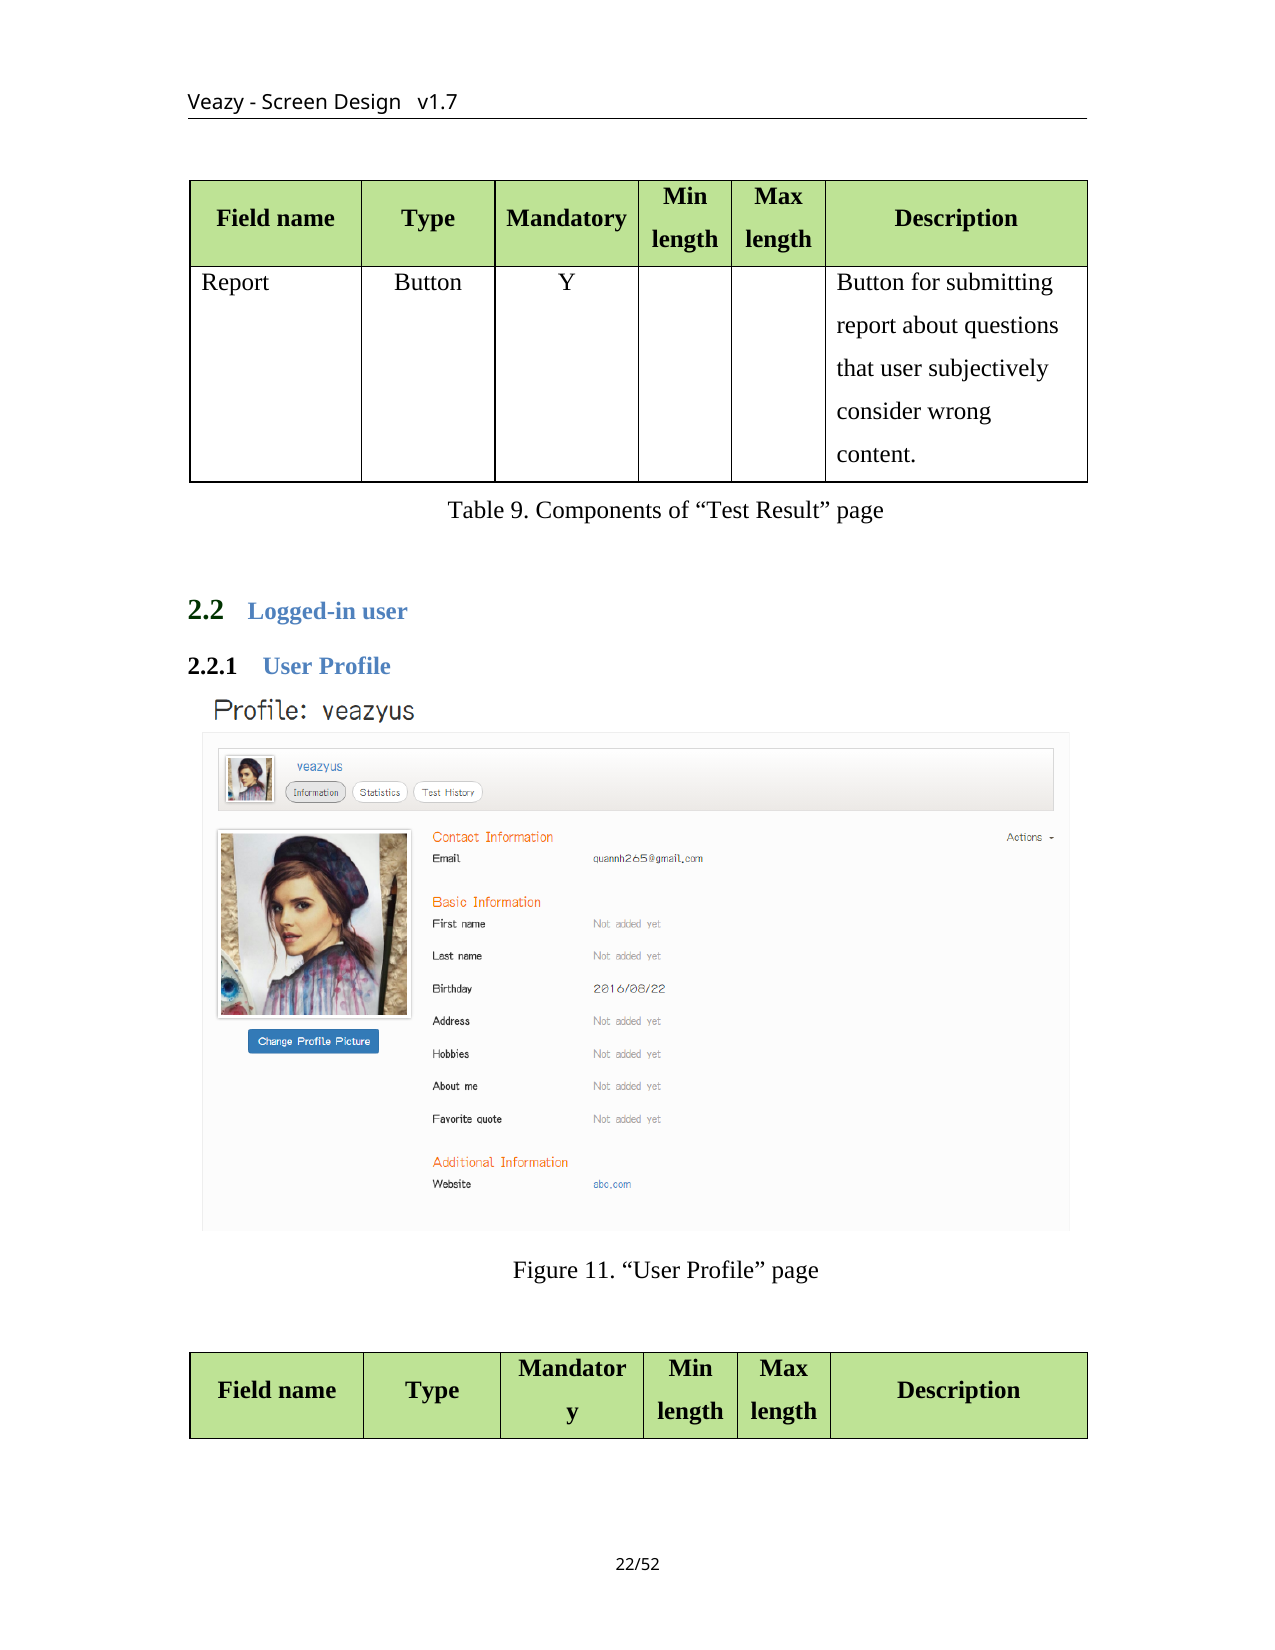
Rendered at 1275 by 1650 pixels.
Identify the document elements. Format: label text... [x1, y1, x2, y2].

table_cell Button for submitting report about questions that user subjectively consider wrong content. [826, 267, 1087, 481]
table_header Type [362, 181, 494, 266]
table_header Max length [738, 1353, 830, 1438]
table_header Field name [191, 1353, 363, 1438]
subtitle User Profile [187, 651, 1087, 680]
table_cell Y [496, 267, 638, 481]
table_header Min length [644, 1353, 737, 1438]
table_cell [732, 267, 825, 481]
text Table 9. Components of “Test Result” page [244, 495, 1087, 524]
table_header Min length [639, 181, 731, 266]
table_header Description [826, 181, 1087, 266]
table_cell [639, 267, 731, 481]
table_header Mandatory [501, 1353, 643, 1438]
table_header Max length [732, 181, 825, 266]
picture [187, 684, 1088, 1231]
table_header Type [364, 1353, 500, 1438]
table_header Description [831, 1353, 1087, 1438]
table_cell Report [191, 267, 361, 481]
table_header Mandatory [496, 181, 638, 266]
table_header Field name [191, 181, 361, 266]
subtitle Logged-in user [187, 592, 1087, 626]
text Figure 11. “User Profile” page [244, 1255, 1087, 1284]
table_cell Button [362, 267, 494, 481]
